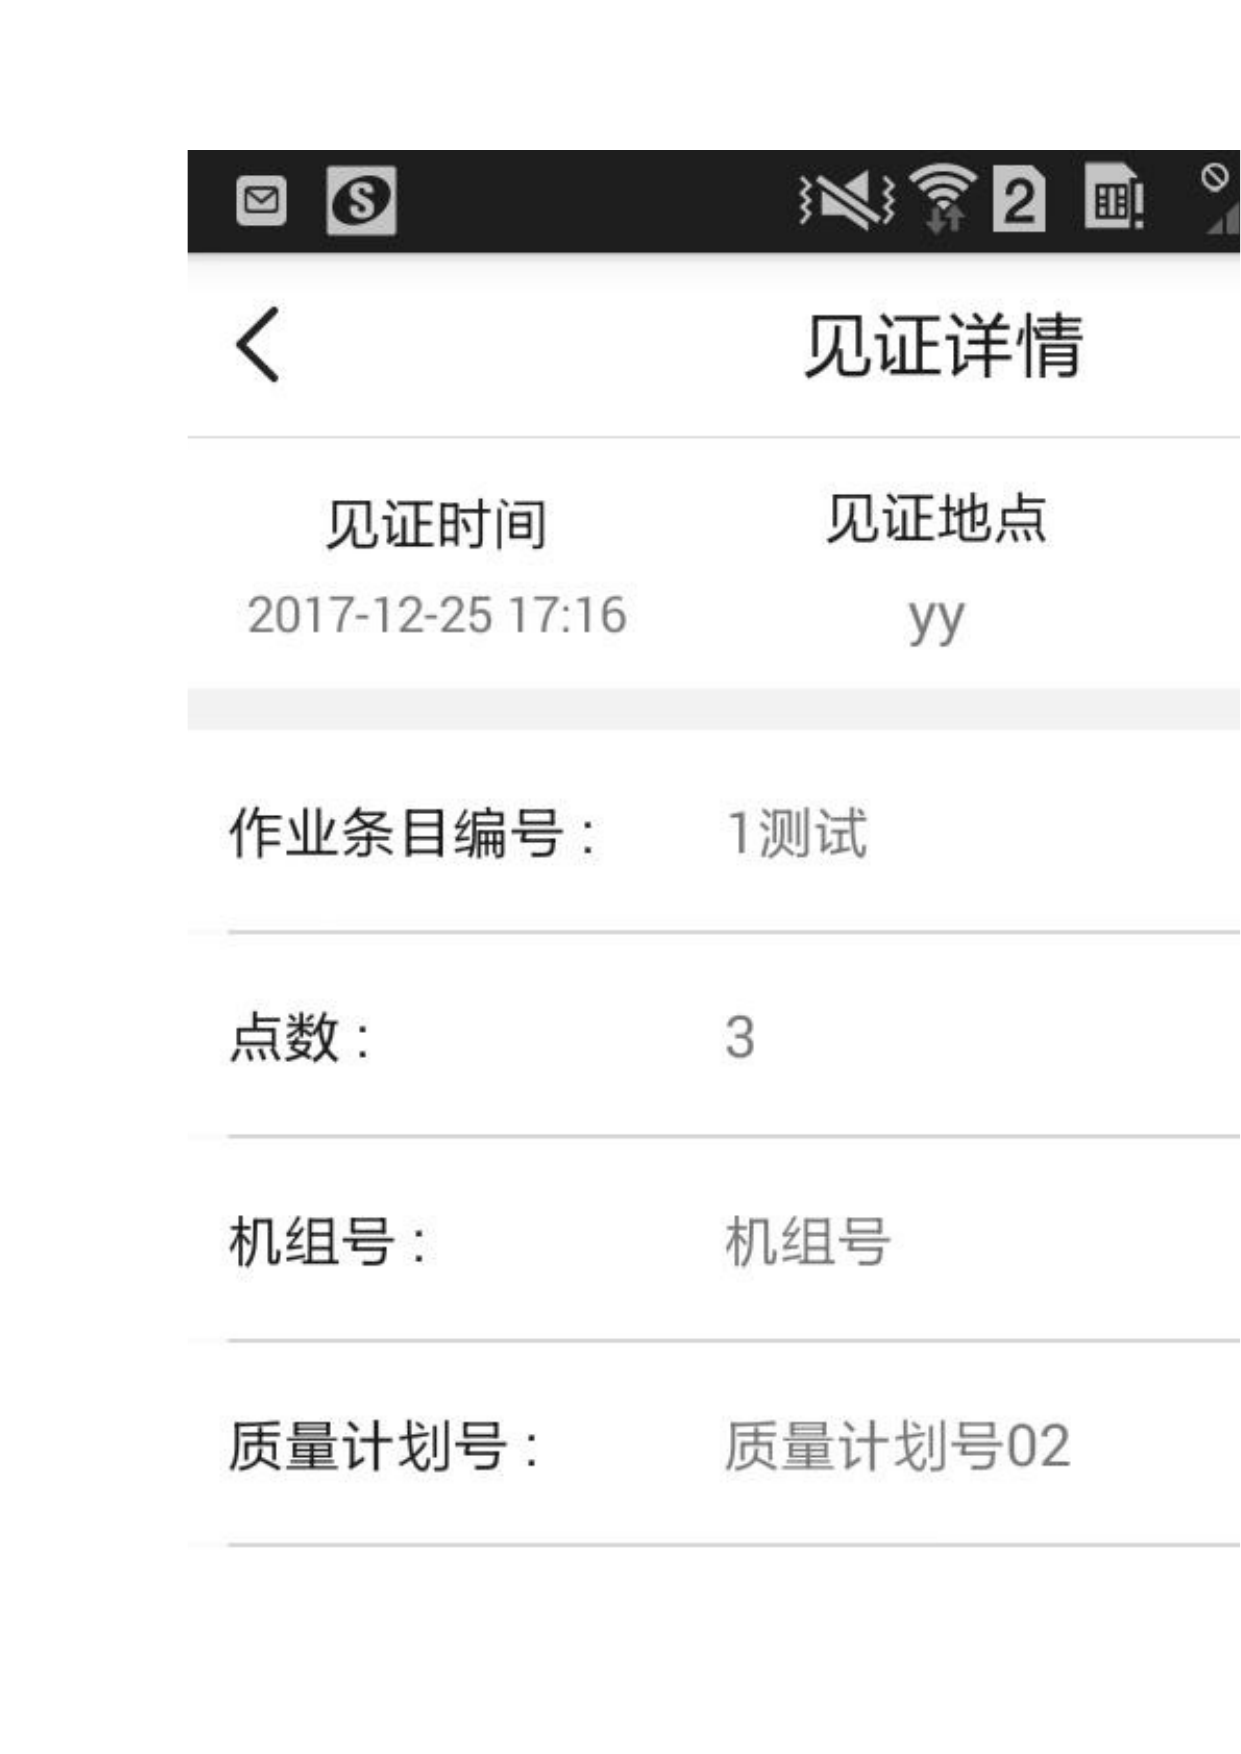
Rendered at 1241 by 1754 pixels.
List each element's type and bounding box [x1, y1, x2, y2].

picture [187, 150, 1241, 1604]
